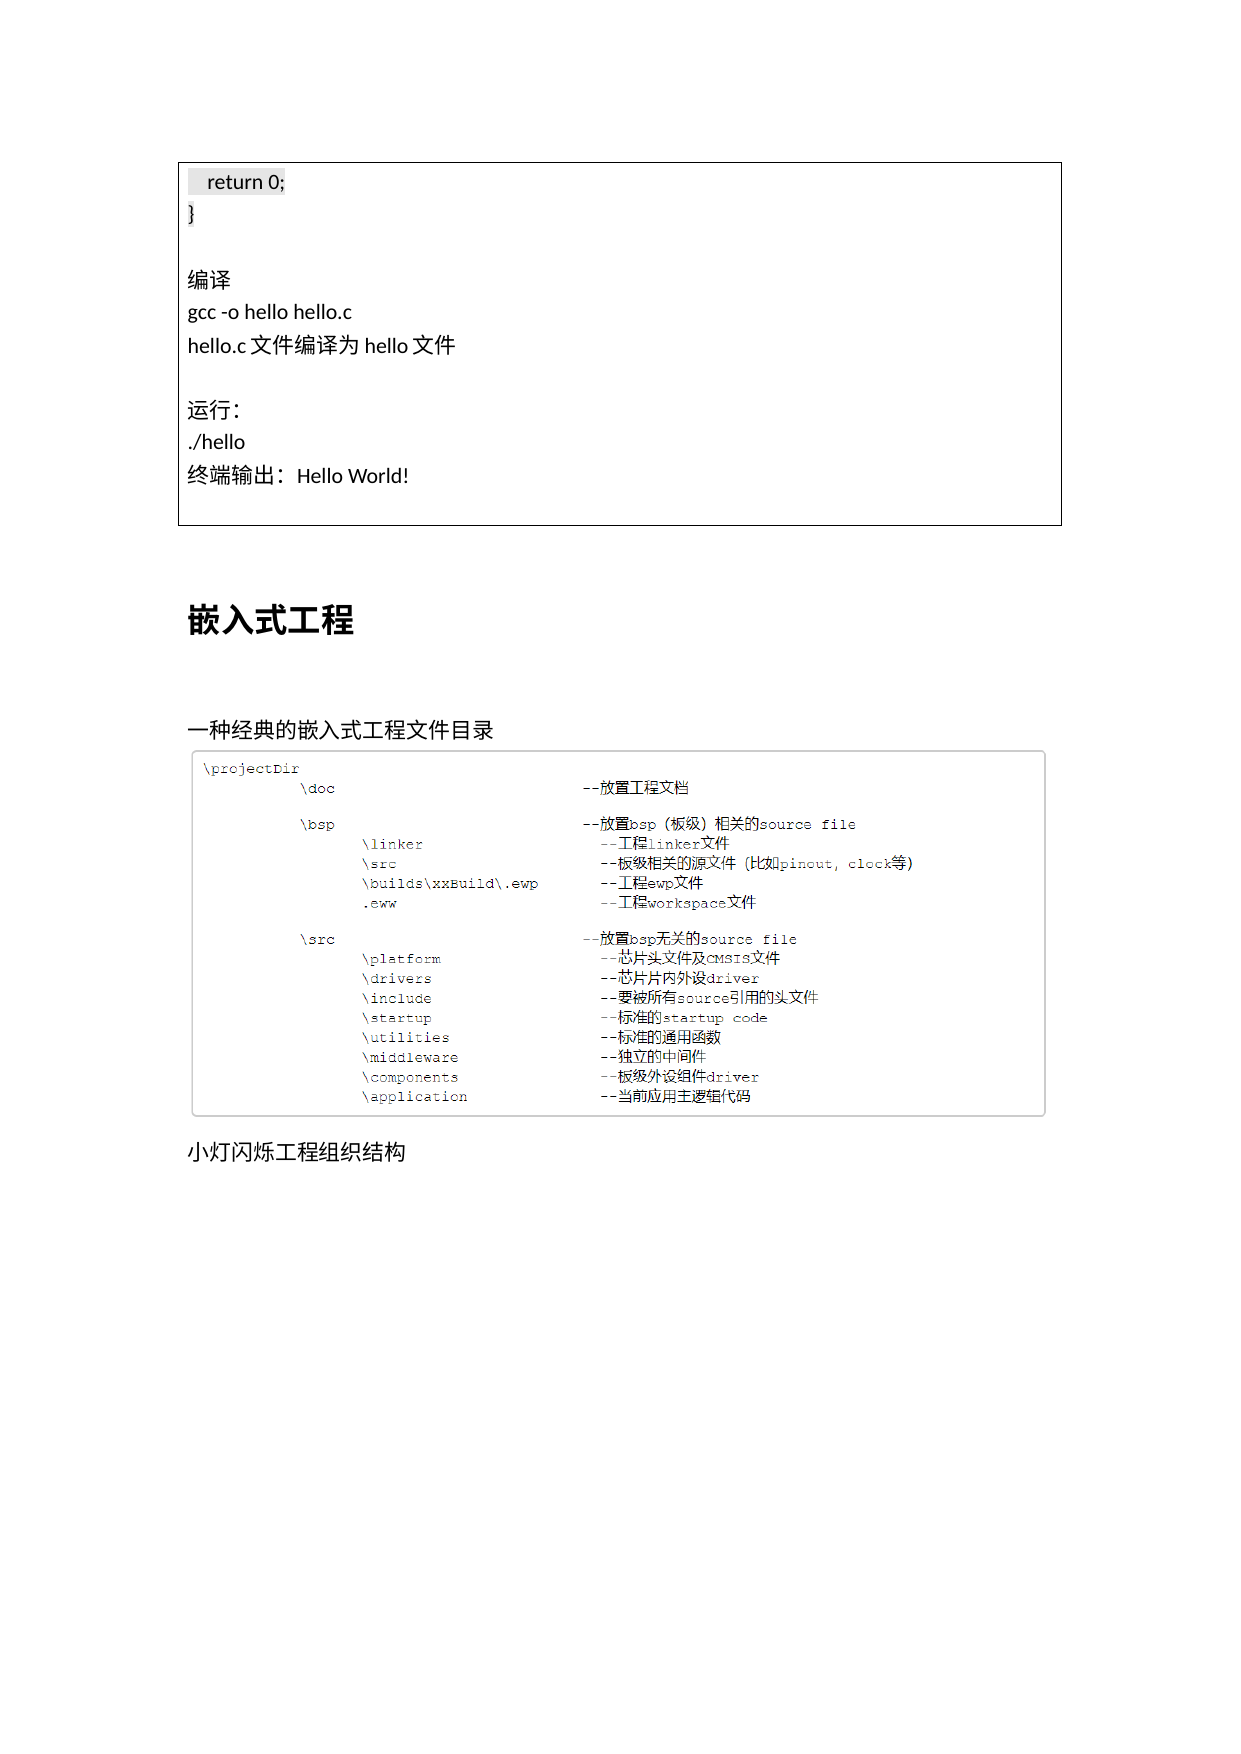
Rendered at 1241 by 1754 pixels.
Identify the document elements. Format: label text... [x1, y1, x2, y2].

text return 0; [179, 163, 1061, 198]
text } [187, 198, 1053, 230]
text 编译 [187, 263, 1053, 295]
picture [187, 745, 1053, 1122]
text ./hello [187, 425, 1053, 458]
text 小灯闪烁工程组织结构 [187, 1135, 1053, 1167]
text 运行： [187, 393, 1053, 425]
text 终端输出：Hello World! [187, 458, 1053, 490]
text hello.c文件编译为hello文件 [187, 328, 1053, 360]
text gcc -o hello hello.c [187, 295, 1053, 328]
subtitle 嵌入式工程 [187, 585, 1053, 650]
text 一种经典的嵌入式工程文件目录 [187, 712, 1053, 745]
